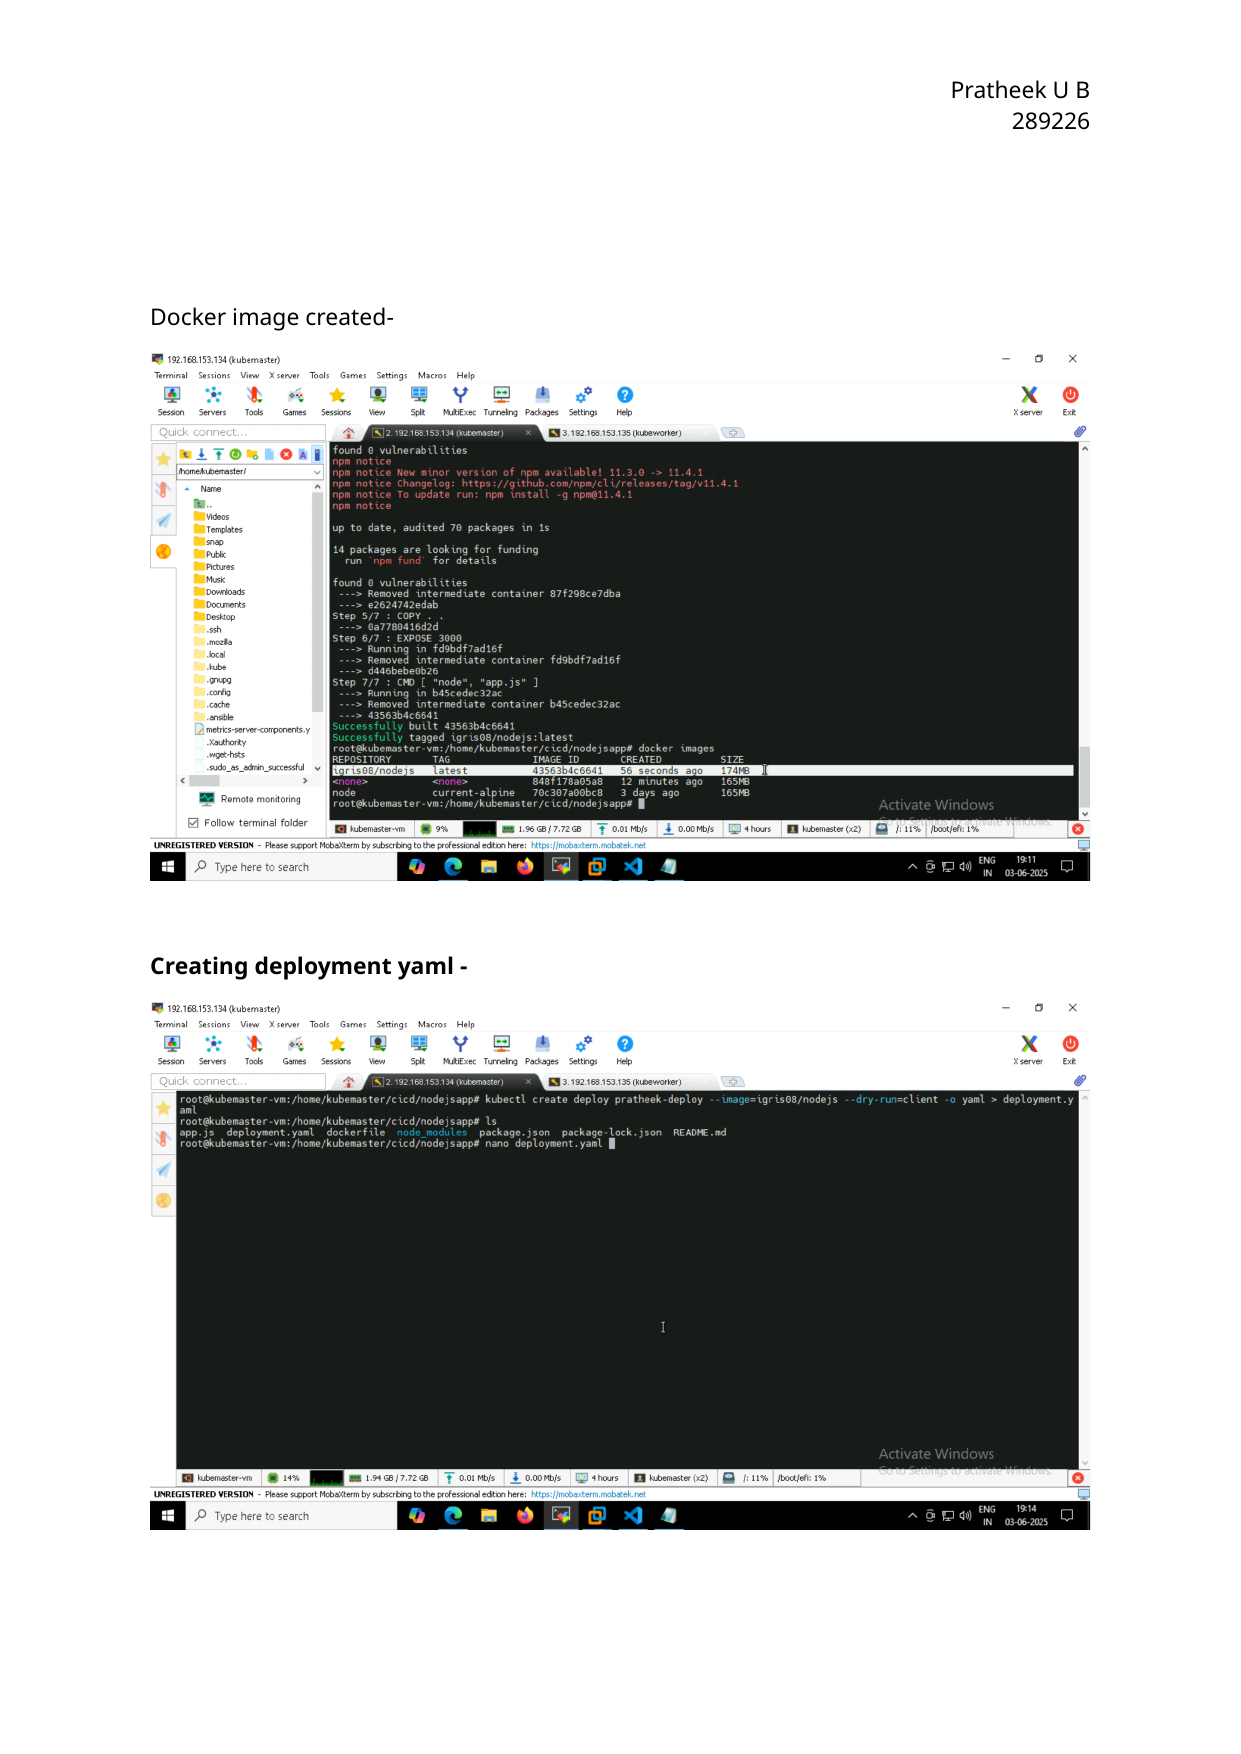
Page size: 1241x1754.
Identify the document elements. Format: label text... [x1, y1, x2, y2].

text Creating deployment yaml - [150, 950, 1090, 981]
picture [150, 1000, 1091, 1530]
picture [150, 351, 1091, 881]
text Docker image created- [150, 301, 1090, 332]
